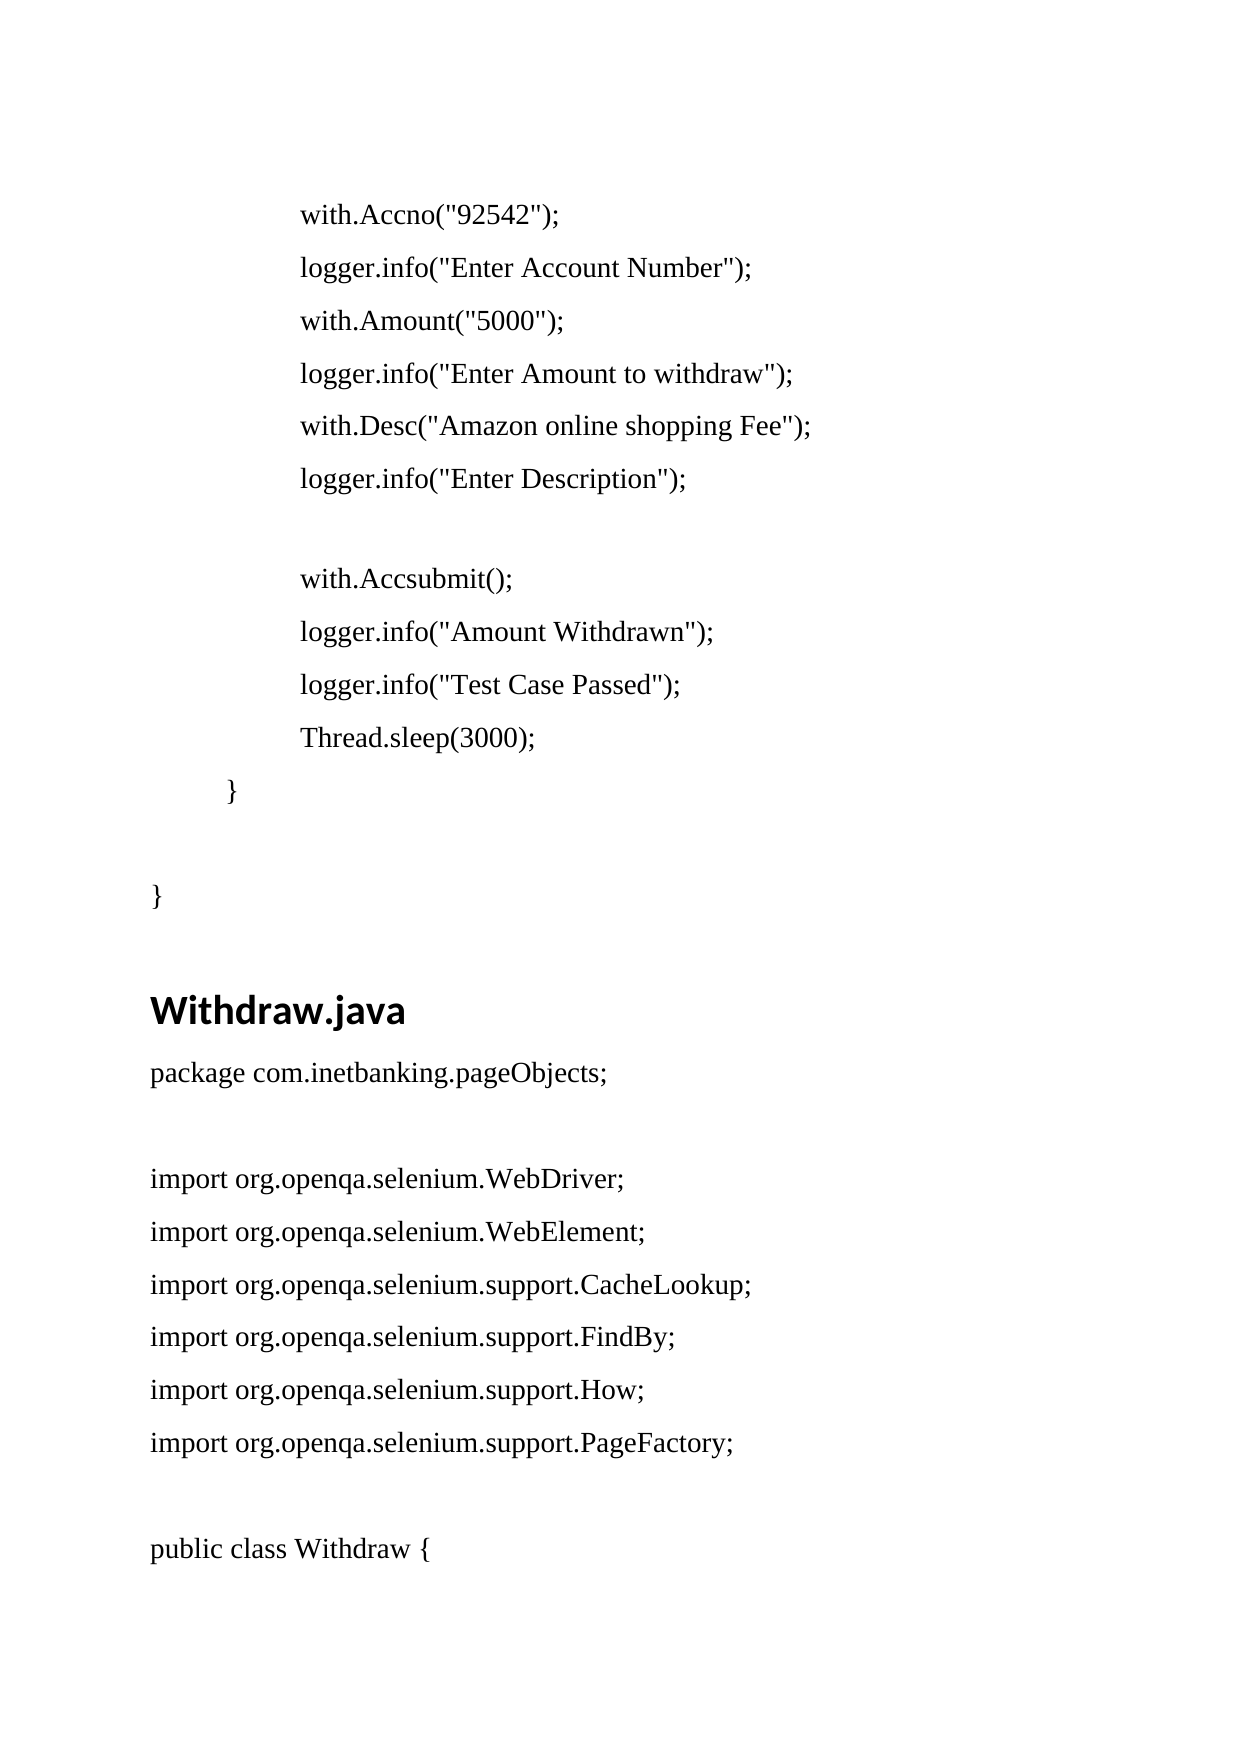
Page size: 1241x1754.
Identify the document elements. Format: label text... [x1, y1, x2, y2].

text with.Accno("92542"); [150, 197, 1090, 231]
text logger.info("Amount Withdrawn"); [150, 614, 1090, 648]
text Withdraw.java [150, 984, 1090, 1035]
text import org.openqa.selenium.WebDriver; [150, 1161, 1090, 1195]
text import org.openqa.selenium.WebElement; [150, 1214, 1090, 1247]
text logger.info("Test Case Passed"); [150, 667, 1090, 701]
text } [150, 878, 1090, 912]
text import org.openqa.selenium.support.FindBy; [150, 1319, 1090, 1353]
text logger.info("Enter Account Number"); [150, 250, 1090, 284]
text import org.openqa.selenium.support.PageFactory; [150, 1425, 1090, 1459]
text import org.openqa.selenium.support.How; [150, 1372, 1090, 1406]
text package com.inetbanking.pageObjects; [150, 1056, 1090, 1089]
text logger.info("Enter Description"); [150, 461, 1090, 495]
text Thread.sleep(3000); [150, 720, 1090, 753]
text logger.info("Enter Amount to withdraw"); [150, 356, 1090, 389]
text with.Desc("Amazon online shopping Fee"); [150, 408, 1090, 442]
text import org.openqa.selenium.support.CacheLookup; [150, 1267, 1090, 1300]
text public class Withdraw { [150, 1531, 1090, 1564]
text with.Amount("5000"); [150, 303, 1090, 336]
text with.Accsubmit(); [150, 561, 1090, 595]
text } [150, 773, 1090, 806]
